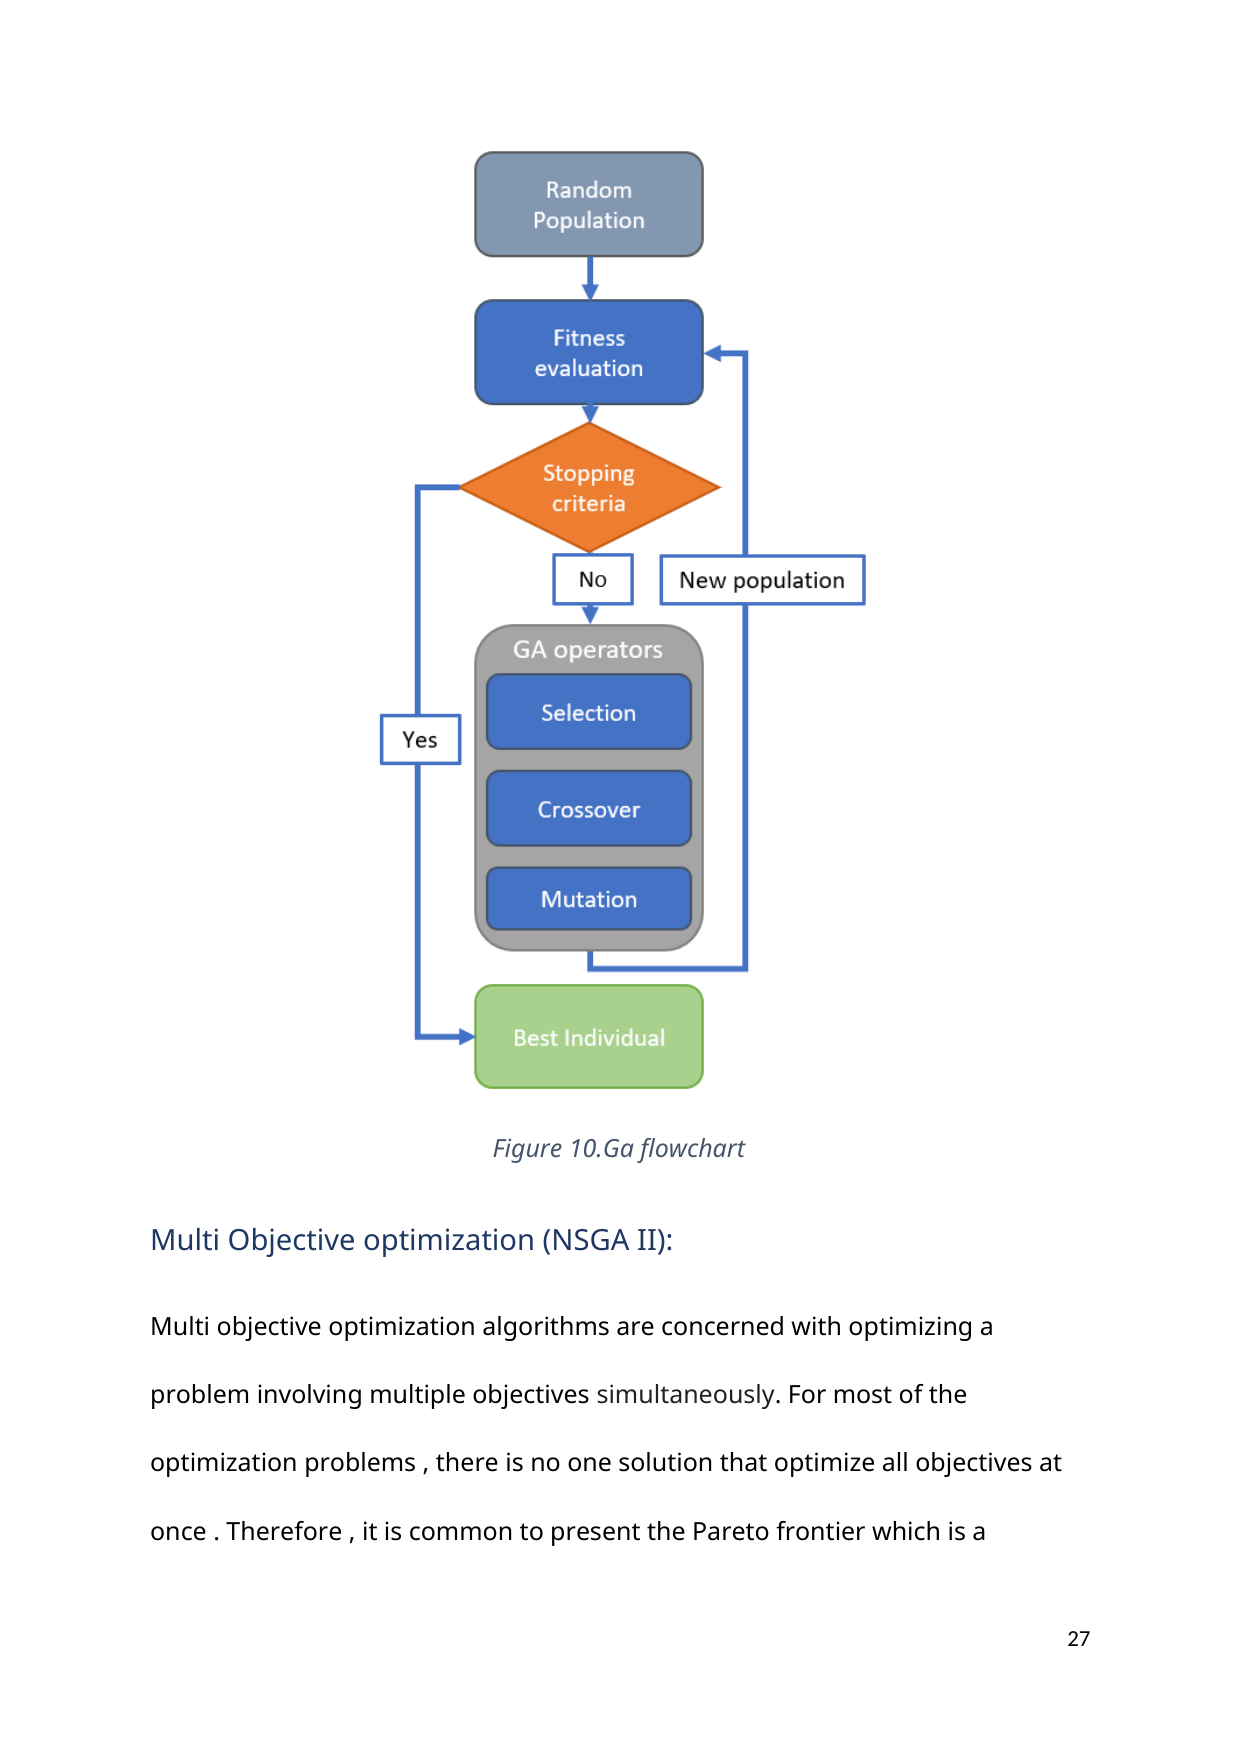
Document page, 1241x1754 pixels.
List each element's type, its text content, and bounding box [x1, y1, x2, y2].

picture [366, 150, 874, 1103]
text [150, 1309, 1090, 1547]
subtitle Multi Objective optimization (NSGA II): [150, 1219, 1090, 1259]
text Figure 10.Ga flowchart [150, 1130, 1090, 1164]
